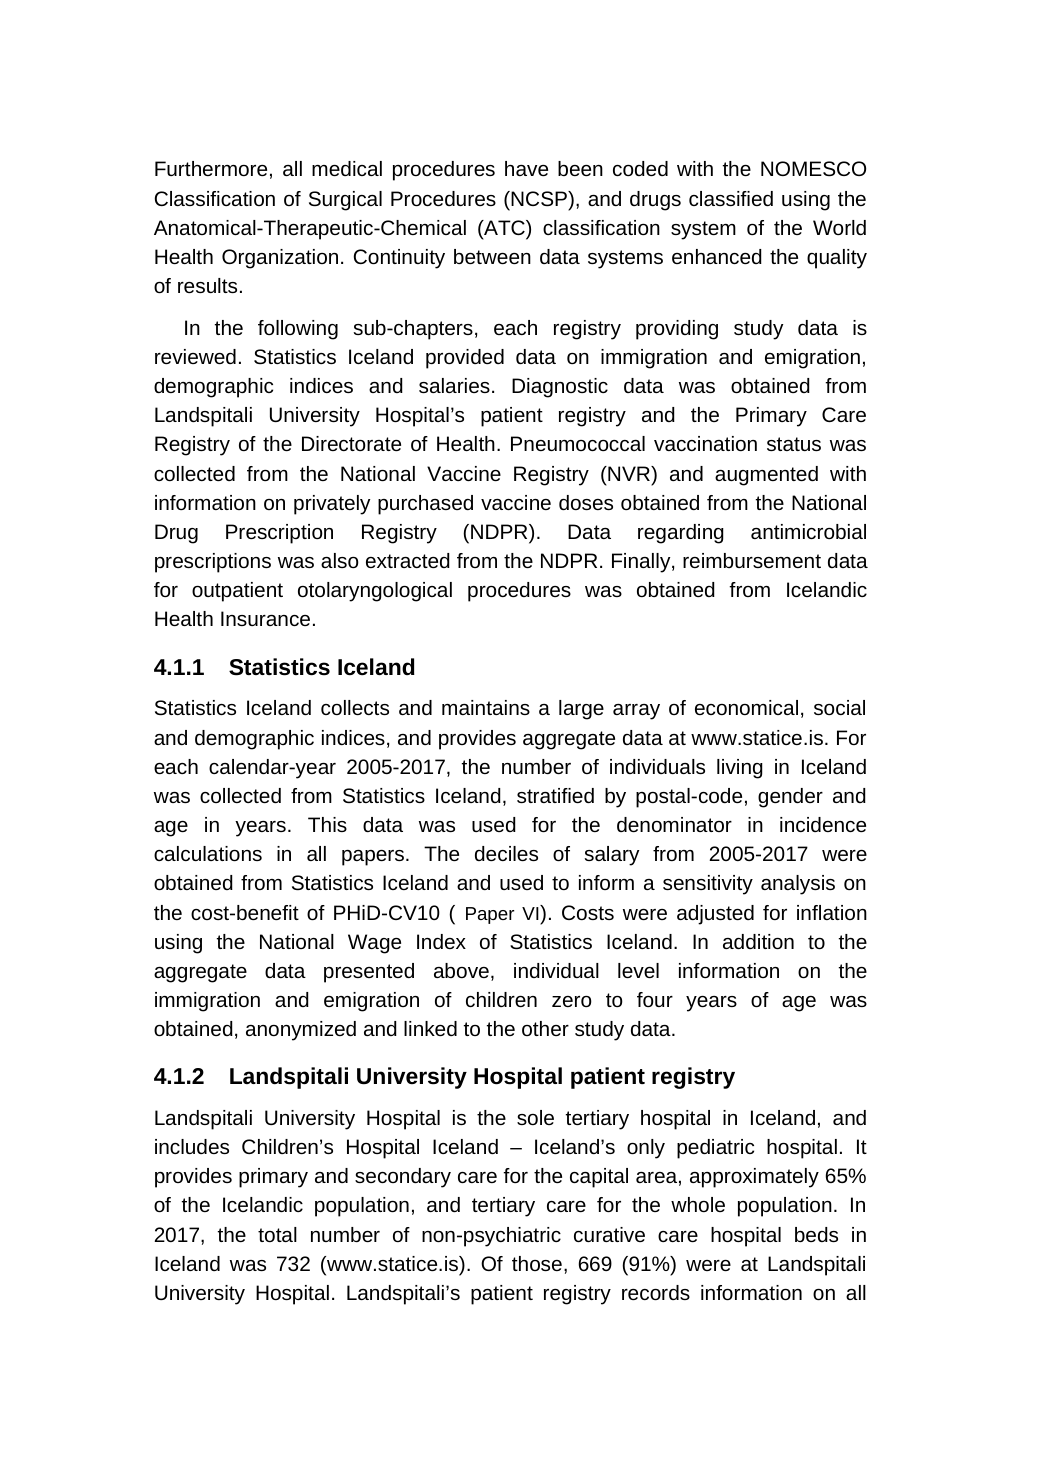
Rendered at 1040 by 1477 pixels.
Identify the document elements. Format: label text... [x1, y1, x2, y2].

subtitle Statistics Iceland [153, 653, 868, 680]
subtitle Landspitali University Hospital patient registry [153, 1063, 868, 1089]
text In the following sub-chapters, each registry providing study data is reviewed. Statistics Iceland provided data on immigration and emigration, demographic indices and salaries. Diagnostic data was obtained from Landspitali University Hospital’s patient registry and the Primary Care Registry of the Directorate of Health. Pneumococcal vaccination status was collected from the National Vaccine Registry (NVR) and augmented with information on privately purchased vaccine doses obtained from the National Drug Prescription Registry (NDPR). Data regarding antimicrobial prescriptions was also extracted from the NDPR. Finally, reimbursement data for outpatient otolaryngological procedures was obtained from Icelandic Health Insurance. [153, 312, 868, 633]
text Statistics Iceland collects and maintains a large array of economical, social and demographic indices, and provides aggregate data at www.statice.is. For each calendar-year 2005-2017, the number of individuals living in Iceland was collected from Statistics Iceland, stratified by postal-code, gender and age in years. This data was used for the denominator in incidence calculations in all papers. The deciles of salary from 2005-2017 were obtained from Statistics Iceland and used to inform a sensitivity analysis on the cost-benefit of PHiD-CV10 ( Paper VI). Costs were adjusted for inflation using the National Wage Index of Statistics Iceland. In addition to the aggregate data presented above, individual level information on the immigration and emigration of children zero to four years of age was obtained, anonymized and linked to the other study data. [153, 692, 868, 1042]
